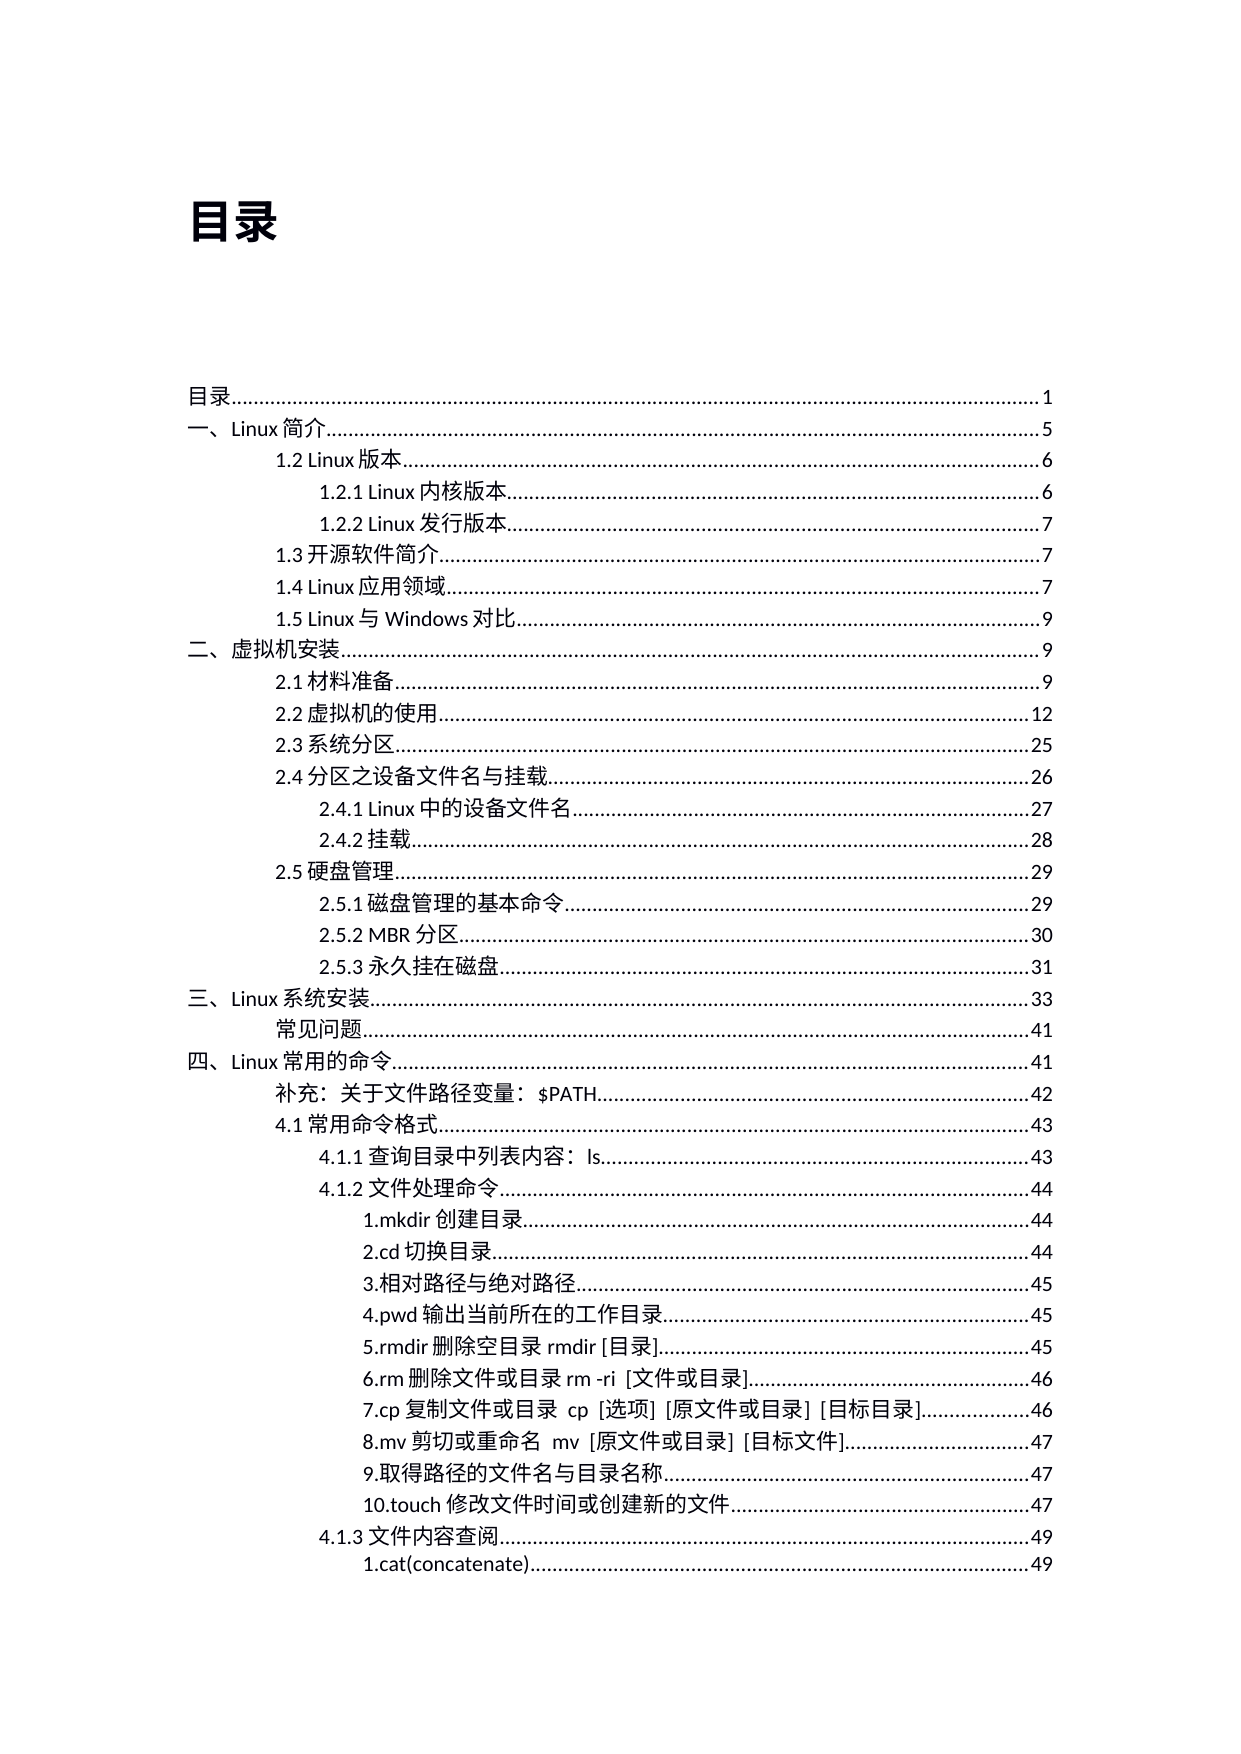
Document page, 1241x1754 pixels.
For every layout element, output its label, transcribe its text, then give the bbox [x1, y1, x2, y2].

text 5.rmdir删除空目录 rmdir [目录] 45 [362, 1329, 1053, 1361]
text 2.5.2 MBR分区 30 [319, 917, 1053, 949]
text 2.1材料准备 9 [275, 664, 1053, 696]
text 2.3 系统分区 25 [275, 727, 1053, 759]
text 二、虚拟机安装 9 [187, 632, 1053, 664]
text 1.4 Linux应用领域 7 [275, 569, 1053, 601]
text 2.cd切换目录 44 [362, 1234, 1053, 1266]
text 9.取得路径的文件名与目录名称 47 [362, 1456, 1053, 1487]
text 2.5硬盘管理 29 [275, 854, 1053, 886]
text 2.5.1磁盘管理的基本命令 29 [319, 886, 1053, 917]
text 一、Linux简介 5 [187, 411, 1053, 442]
text 1.cat(concatenate) 49 [362, 1551, 1053, 1577]
text 三、Linux系统安装 33 [187, 981, 1053, 1012]
text 目录 [187, 185, 1053, 252]
text 6.rm删除文件或目录rm -ri [文件或目录] 46 [362, 1361, 1053, 1392]
text 目录 1 [187, 379, 1053, 411]
text 1.3 开源软件简介 7 [275, 537, 1053, 569]
text 常见问题 41 [275, 1012, 1053, 1044]
text 4.pwd输出当前所在的工作目录 45 [362, 1297, 1053, 1329]
text 1.2.1 Linux内核版本 6 [319, 474, 1053, 506]
text 4.1.1 查询目录中列表内容：ls 43 [319, 1139, 1053, 1171]
text 2.4分区之设备文件名与挂载 26 [275, 759, 1053, 791]
text 1.5 Linux与Windows对比 9 [275, 601, 1053, 632]
text 2.4.2挂载 28 [319, 822, 1053, 854]
text 10.touch 修改文件时间或创建新的文件 47 [362, 1487, 1053, 1519]
text 四、Linux常用的命令 41 [187, 1044, 1053, 1076]
text 1.2.2 Linux发行版本 7 [319, 506, 1053, 537]
text 8.mv剪切或重命名 mv [原文件或目录] [目标文件] 47 [362, 1424, 1053, 1456]
text 1.mkdir创建目录 44 [362, 1202, 1053, 1234]
text 补充：关于文件路径变量：$PATH 42 [275, 1076, 1053, 1107]
text 4.1.2 文件处理命令 44 [319, 1171, 1053, 1202]
text 2.4.1 Linux中的设备文件名 27 [319, 791, 1053, 822]
text 3.相对路径与绝对路径 45 [362, 1266, 1053, 1297]
text 7.cp 复制文件或目录 cp [选项] [原文件或目录] [目标目录] 46 [362, 1392, 1053, 1424]
text 2.5.3 永久挂在磁盘 31 [319, 949, 1053, 981]
text 4.1.3 文件内容查阅 49 [319, 1519, 1053, 1551]
text 1.2 Linux版本 6 [275, 442, 1053, 474]
text 4.1常用命令格式 43 [275, 1107, 1053, 1139]
text 2.2虚拟机的使用 12 [275, 696, 1053, 727]
